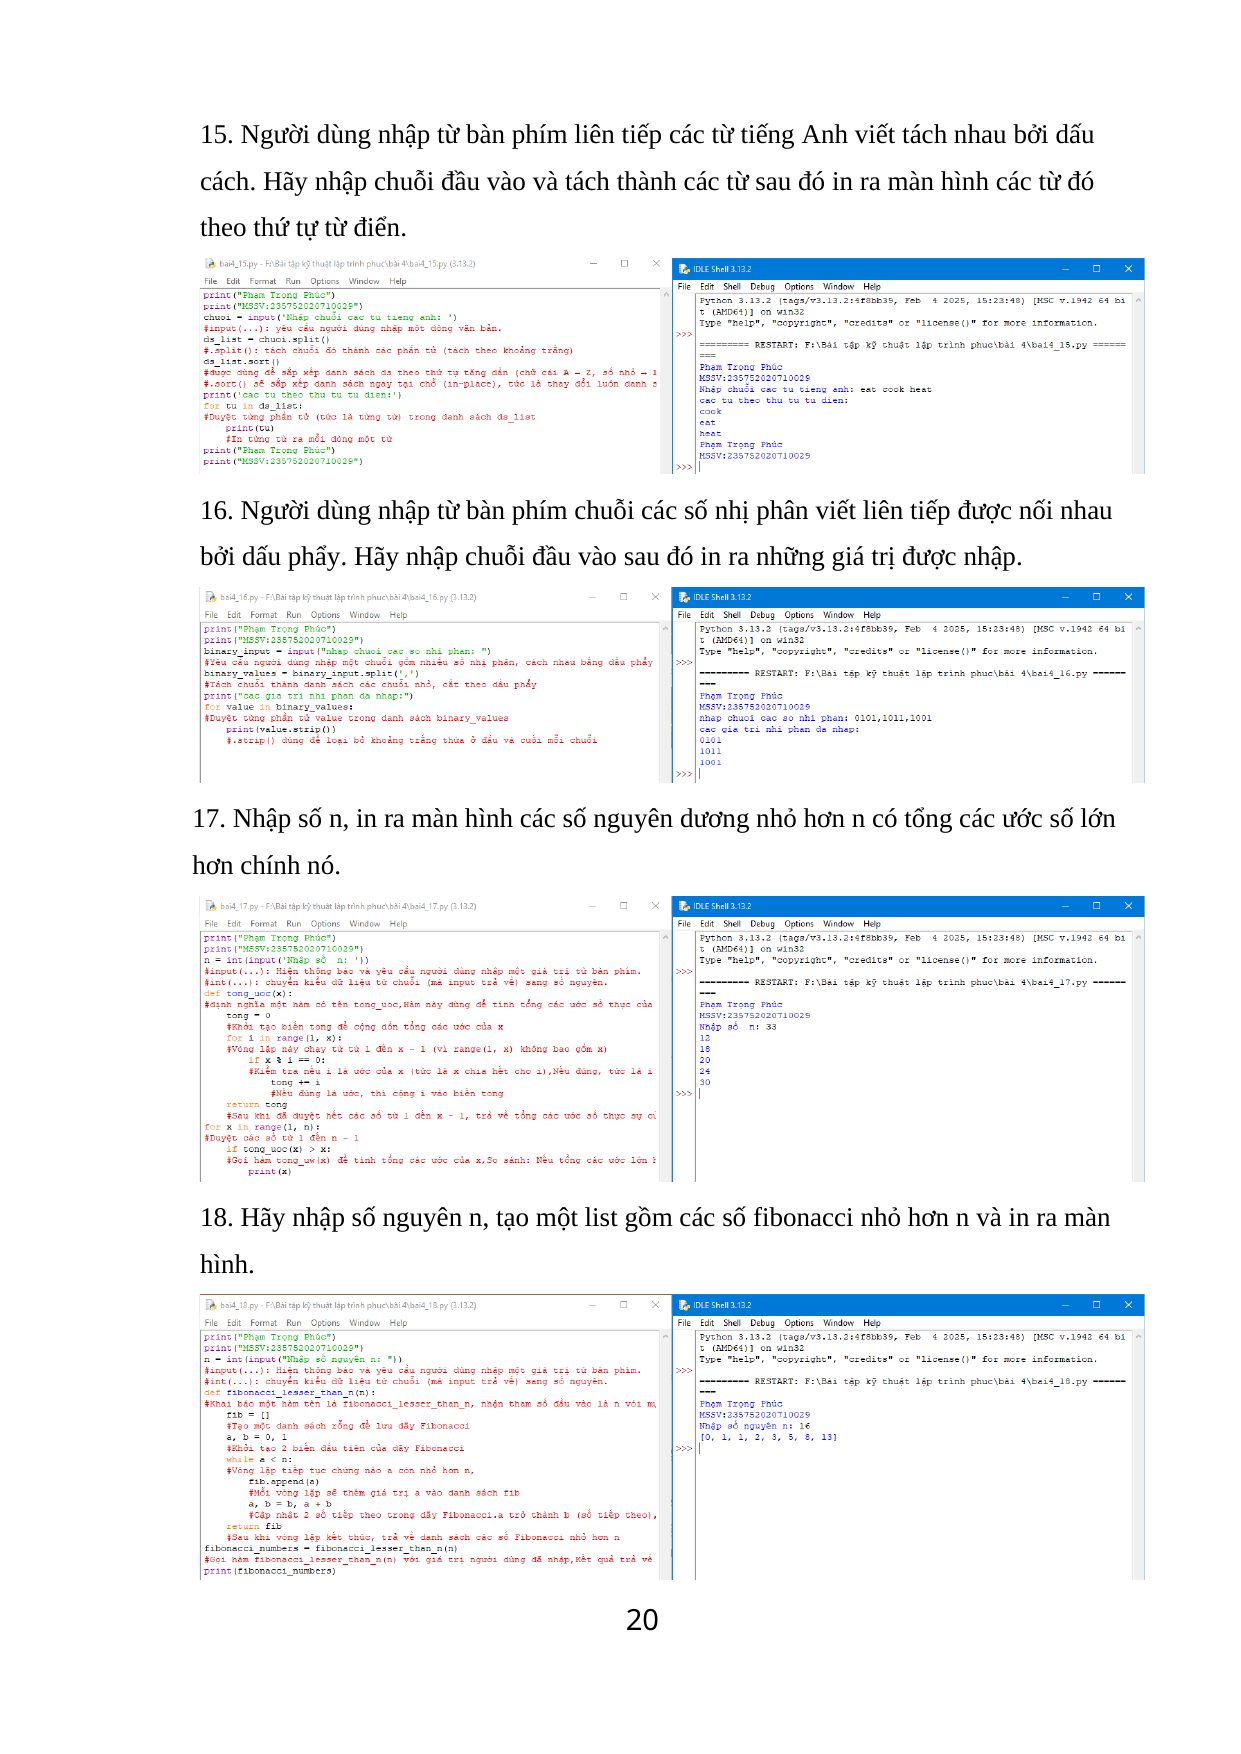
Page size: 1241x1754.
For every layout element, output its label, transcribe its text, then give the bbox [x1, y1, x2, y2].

text 15. Người dùng nhập từ bàn phím liên tiếp các từ tiếng Anh viết tách nhau bởi dấu [200, 118, 1122, 149]
text theo thứ tự từ điển. [200, 211, 1122, 243]
picture [199, 587, 1145, 783]
picture [199, 258, 1145, 474]
text 18. Hãy nhập số nguyên n, tạo một list gồm các số fibonacci nhỏ hơn n và in ra màn hình. [200, 1201, 1122, 1279]
text 16. Người dùng nhập từ bàn phím chuỗi các số nhị phân viết liên tiếp được nối nhau bởi dấu phẩy. Hãy nhập chuỗi đầu vào sau đó in ra những giá trị được nhập. [200, 494, 1122, 572]
text cách. Hãy nhập chuỗi đầu vào và tách thành các từ sau đó in ra màn hình các từ đó [200, 165, 1122, 196]
picture [199, 1294, 1145, 1580]
text 17. Nhập số n, in ra màn hình các số nguyên dương nhỏ hơn n có tổng các ước số lớn hơn chính nó. [192, 803, 1122, 880]
picture [199, 896, 1145, 1182]
